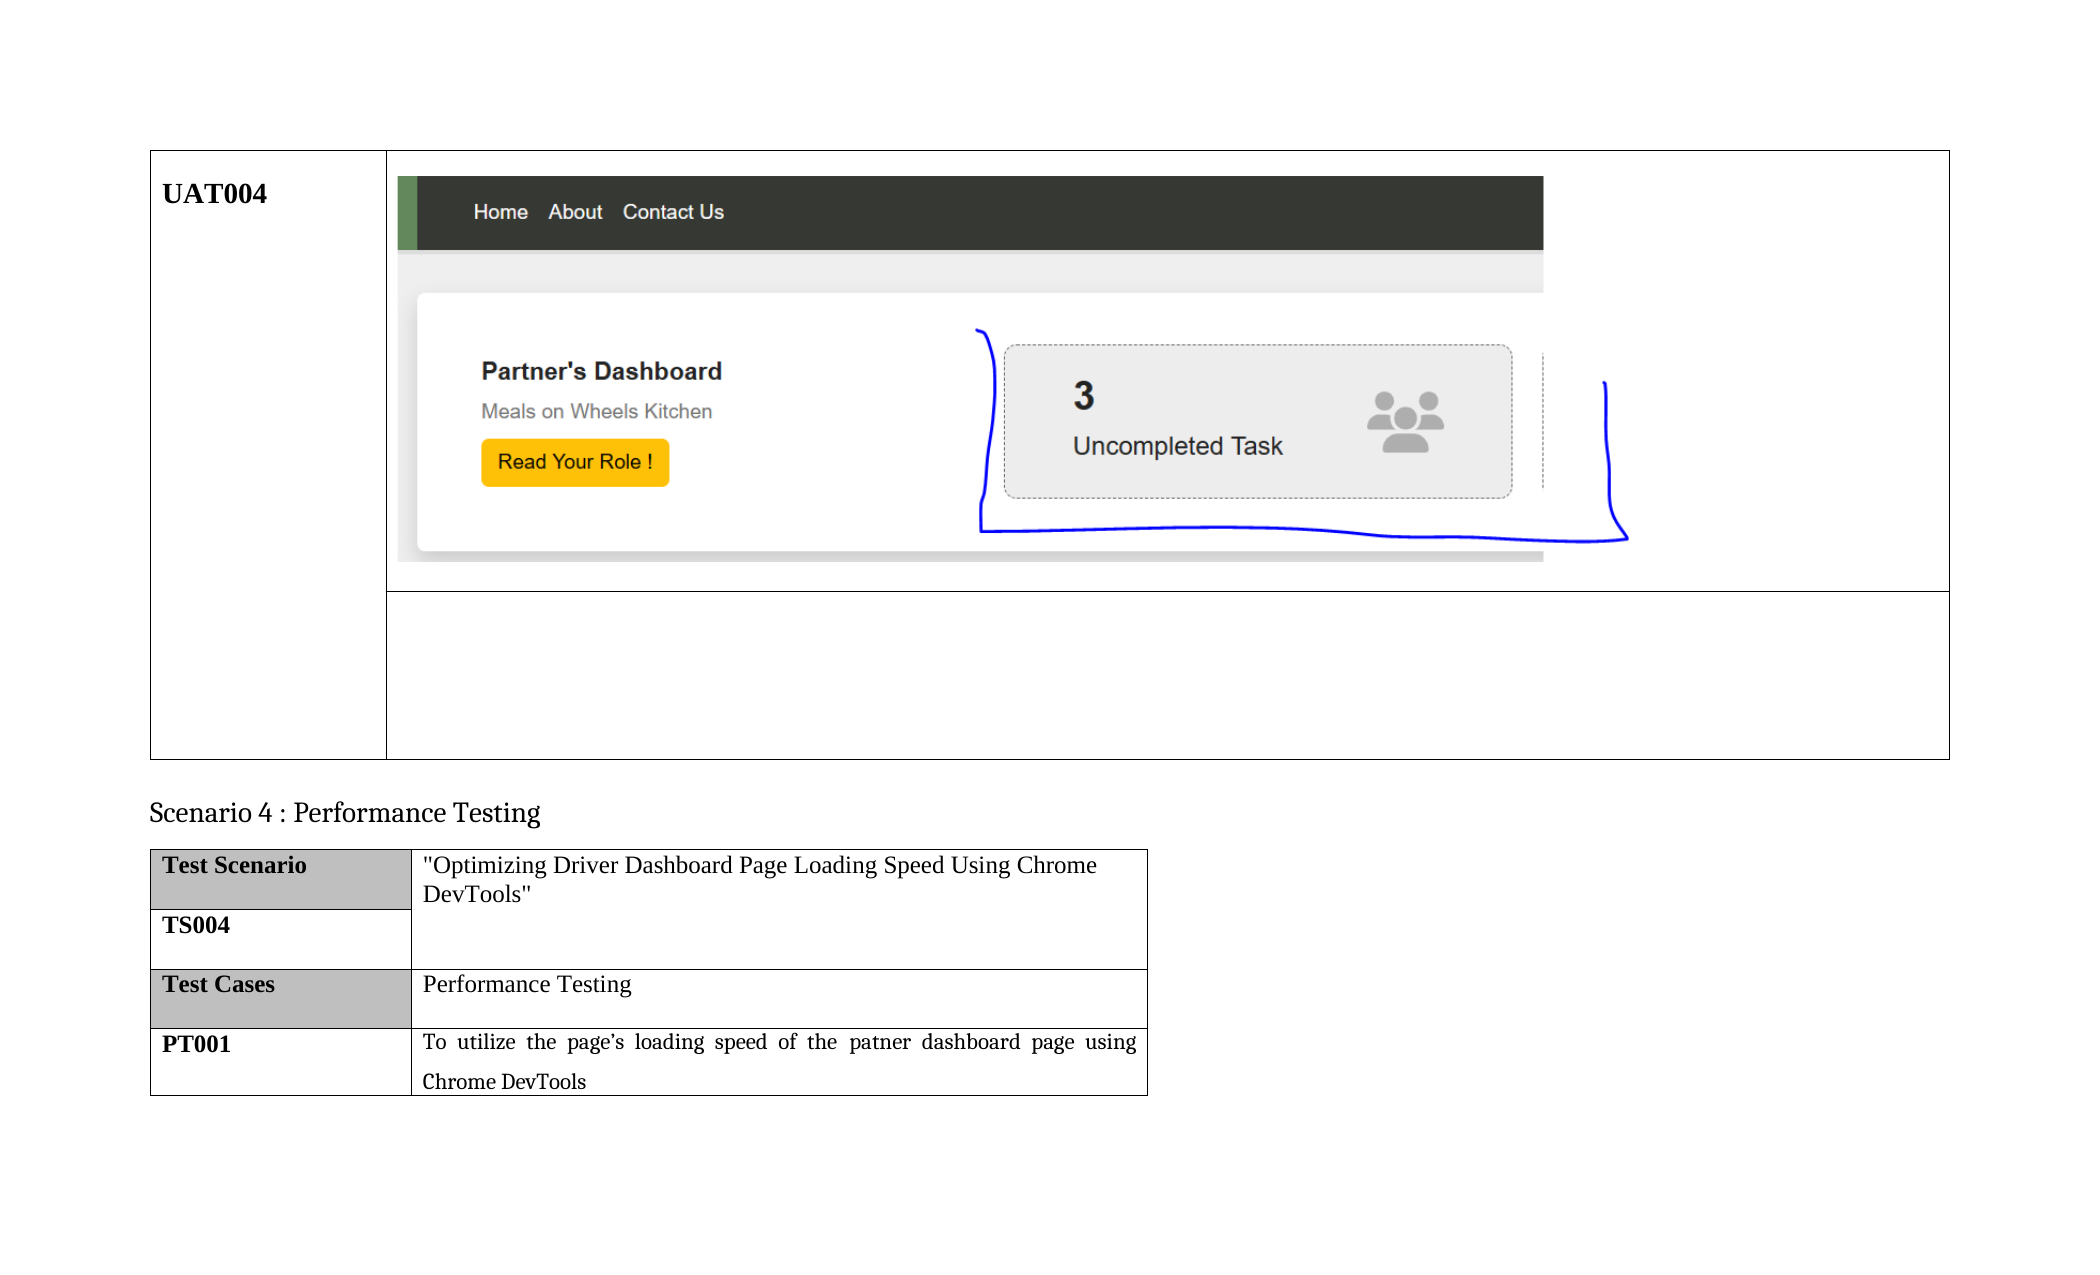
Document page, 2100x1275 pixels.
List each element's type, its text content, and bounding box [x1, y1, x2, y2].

picture [397, 176, 1629, 562]
table_cell UAT004 [151, 151, 386, 759]
table_header "Optimizing Driver Dashboard Page Loading Speed Using Chrome DevTools" [412, 850, 1147, 968]
table_cell [387, 592, 1949, 759]
table_cell [387, 151, 1949, 591]
list Scenario 4 : Performance Testing [135, 796, 1950, 830]
table_header Test Scenario [151, 850, 411, 909]
table_cell PT001 [151, 1029, 411, 1095]
table_cell Performance Testing [412, 970, 1147, 1028]
table_cell Test Cases [151, 970, 411, 1028]
table_cell TS004 [151, 910, 411, 968]
table_cell To utilize the page’s loading speed of the patner dashboard page using Chrome DevTools [412, 1029, 1147, 1095]
